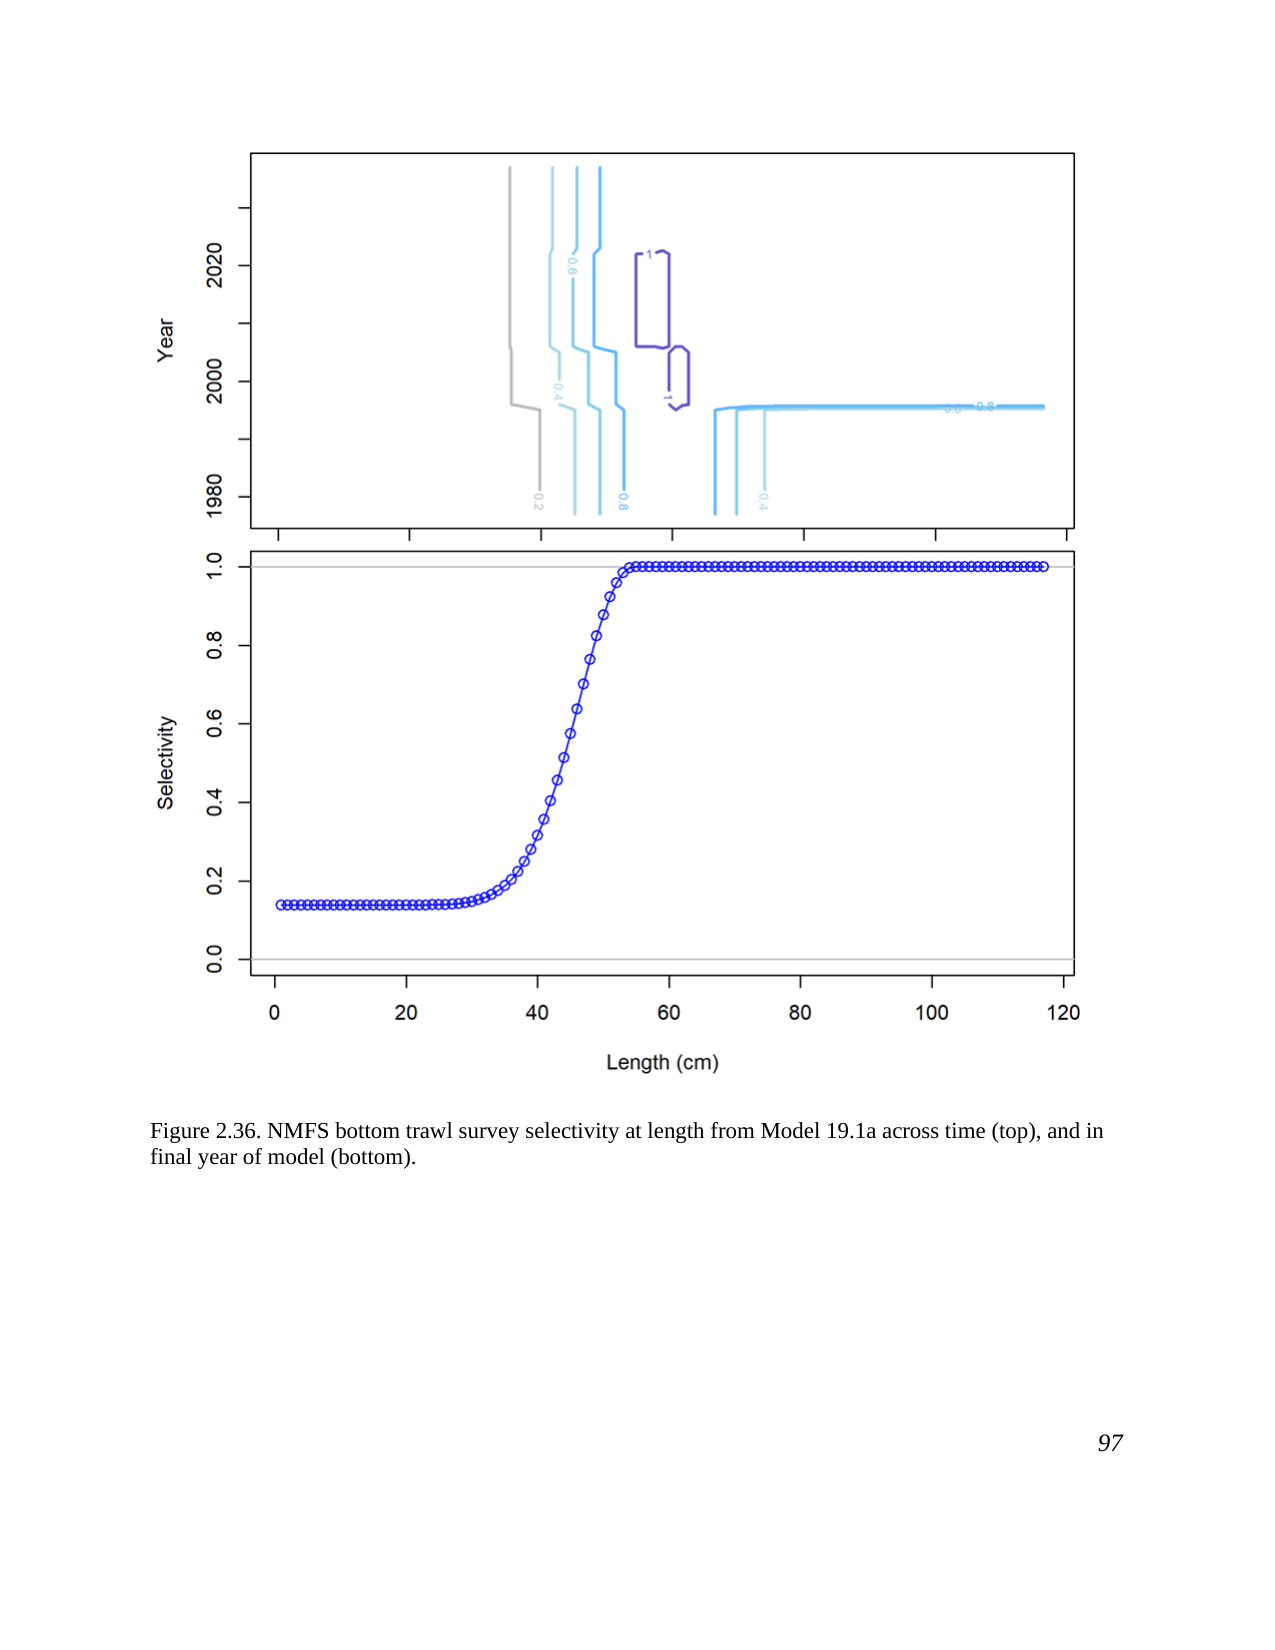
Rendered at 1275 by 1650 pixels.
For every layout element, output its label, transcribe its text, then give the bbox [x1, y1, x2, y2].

text Figure 2.36. NMFS bottom trawl survey selectivity at length from Model 19.1a across time (top), and in final year of model (bottom). [150, 1117, 1125, 1169]
picture [150, 150, 1125, 1101]
